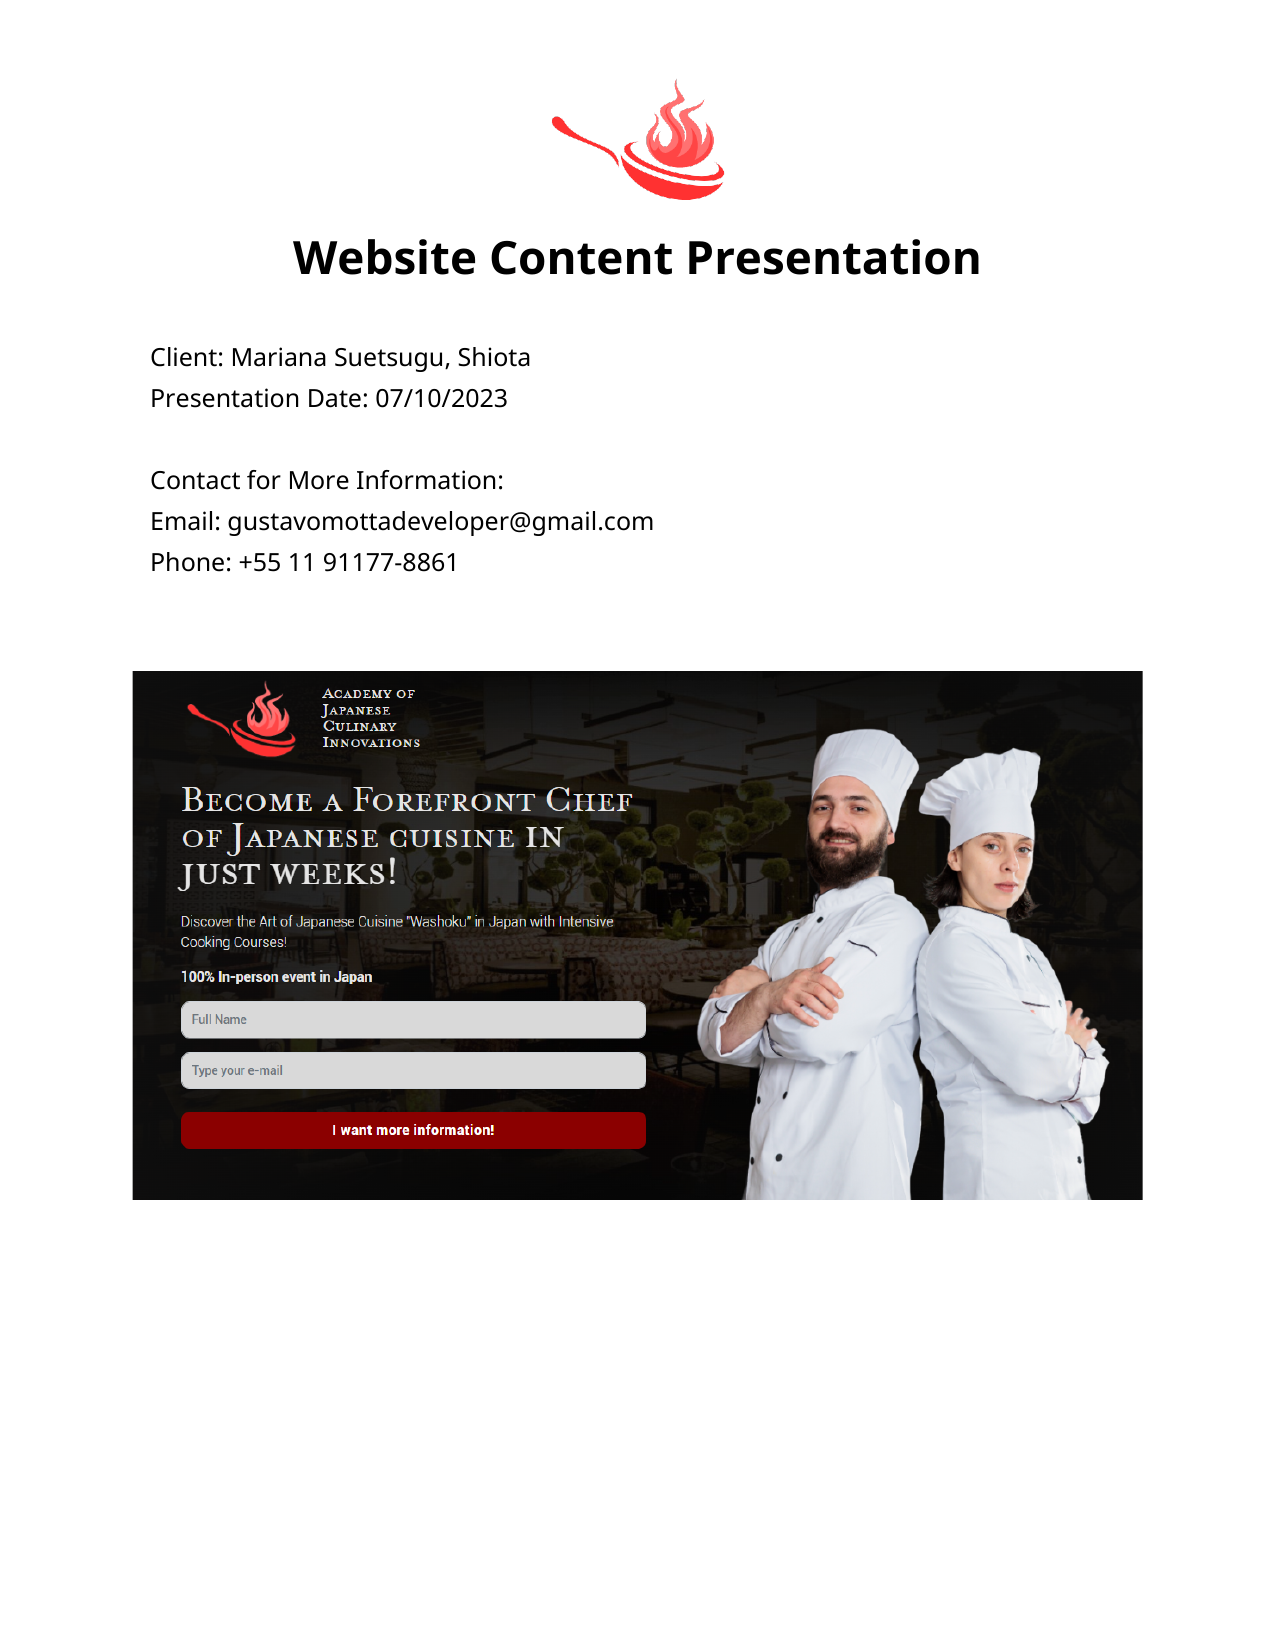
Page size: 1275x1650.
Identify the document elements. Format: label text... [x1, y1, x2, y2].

subtitle Phone: +55 11 91177-8861 [150, 544, 1125, 578]
picture [541, 71, 734, 208]
subtitle Website Content Presentation [150, 226, 1125, 288]
subtitle Presentation Date: 07/10/2023 [150, 381, 1125, 415]
subtitle Email: gustavomottadeveloper@gmail.com [150, 503, 1125, 538]
picture [132, 671, 1143, 1200]
subtitle Contact for More Information: [150, 463, 1125, 497]
subtitle Client: Mariana Suetsugu, Shiota [150, 340, 1125, 374]
